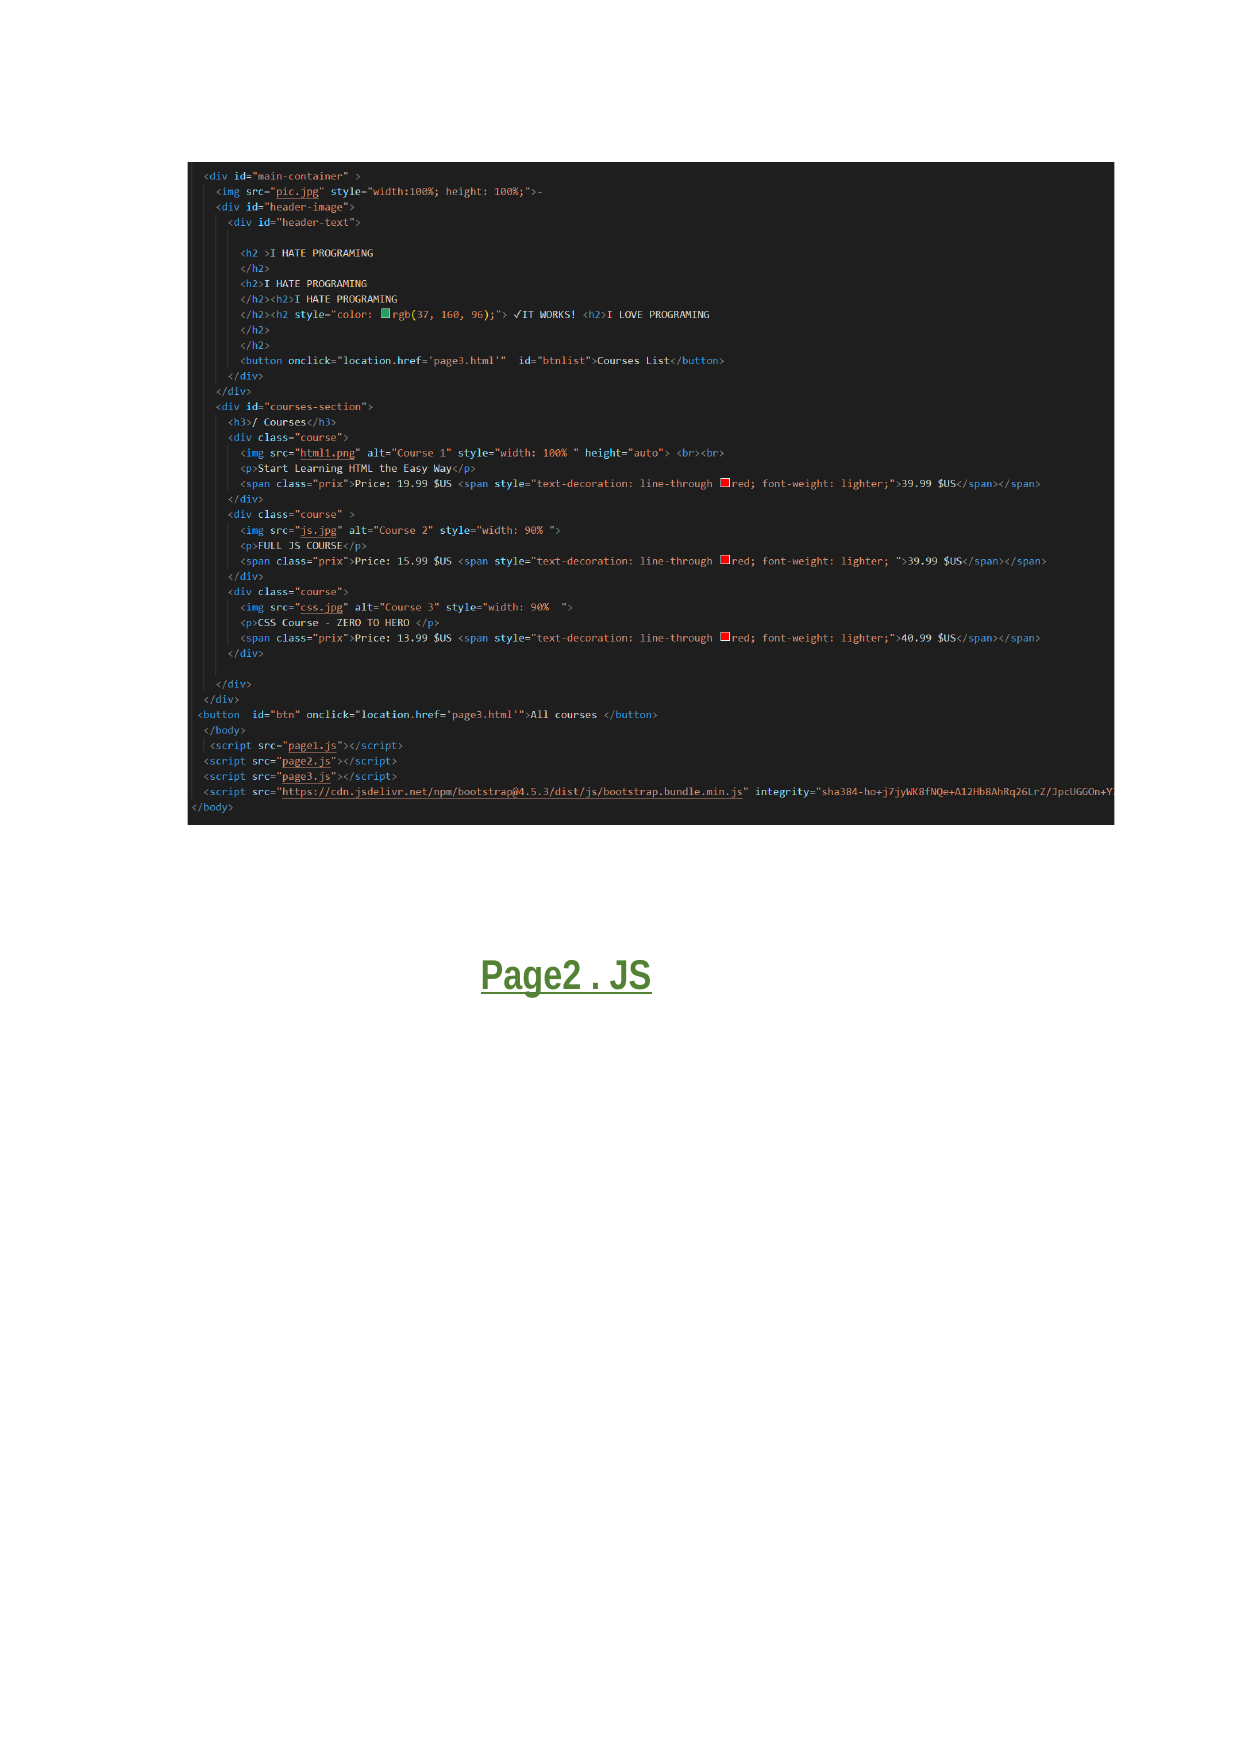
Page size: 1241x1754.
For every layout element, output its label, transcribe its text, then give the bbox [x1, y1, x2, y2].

text Page2 . JS [187, 942, 1053, 1007]
picture [187, 162, 1115, 825]
